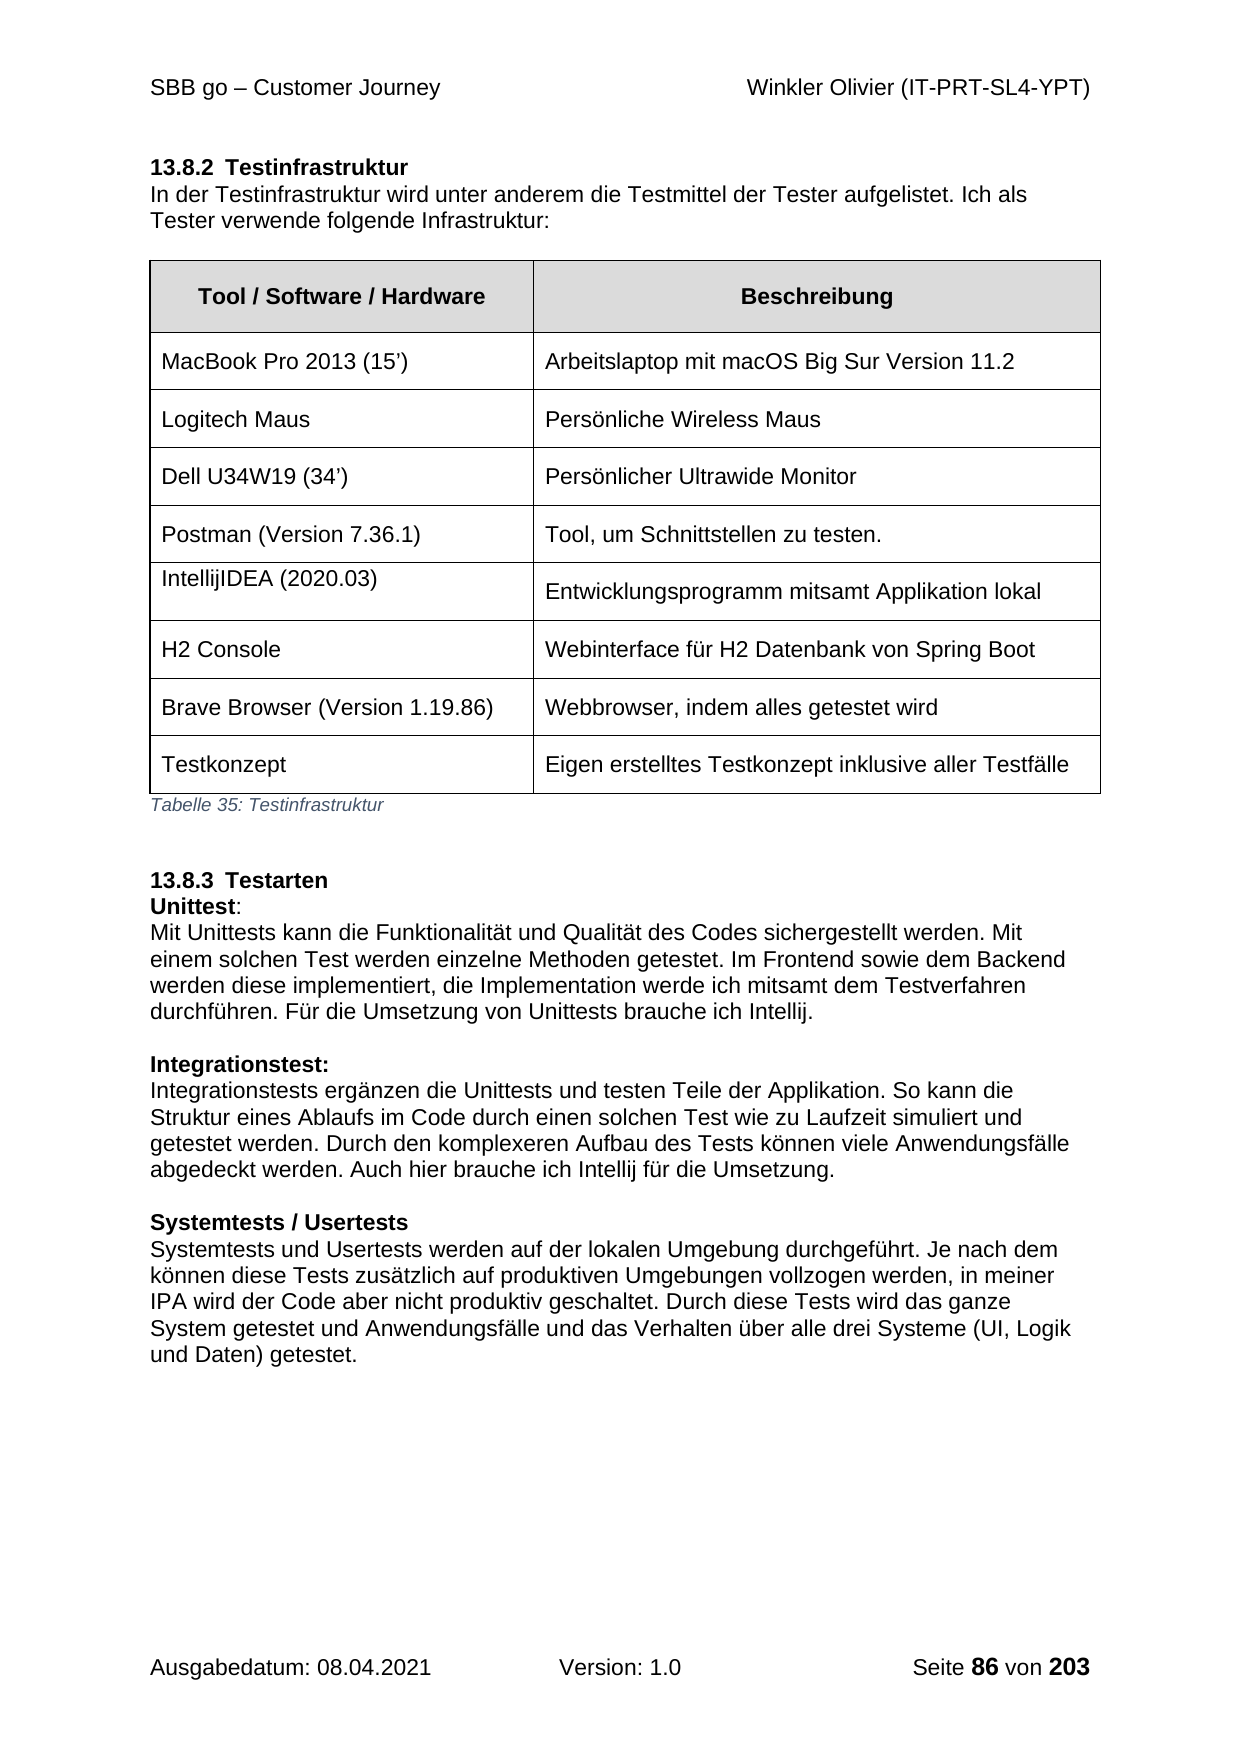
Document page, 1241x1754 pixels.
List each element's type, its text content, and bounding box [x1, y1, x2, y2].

text Integrationstest: [150, 1051, 1090, 1077]
table_cell Persönliche Wireless Maus [534, 390, 1100, 447]
table_cell Eigen erstelltes Testkonzept inklusive aller Testfälle [534, 736, 1100, 793]
table_cell Webinterface für H2 Datenbank von Spring Boot [534, 621, 1100, 677]
text Integrationstests ergänzen die Unittests und testen Teile der Applikation. So kann die Struktur eines Ablaufs im Code durch einen solchen Test wie zu Laufzeit simuliert und getestet werden. Durch den komplexeren Aufbau des Tests können viele Anwendungsfälle abgedeckt werden. Auch hier brauche ich Intellij für die Umsetzung. [150, 1077, 1090, 1183]
table_cell Tool, um Schnittstellen zu testen. [534, 506, 1100, 562]
text Tabelle 35: Testinfrastruktur [150, 794, 1090, 815]
table_cell Dell U34W19 (34’) [151, 448, 533, 504]
table_cell Arbeitslaptop mit macOS Big Sur Version 11.2 [534, 333, 1100, 389]
table_cell Brave Browser (Version 1.19.86) [151, 679, 533, 735]
table_cell Logitech Maus [151, 390, 533, 447]
subtitle Testarten [150, 867, 1090, 893]
text Mit Unittests kann die Funktionalität und Qualität des Codes sichergestellt werden. Mit einem solchen Test werden einzelne Methoden getestet. Im Frontend sowie dem Backend werden diese implementiert, die Implementation werde ich mitsamt dem Testverfahren durchführen. Für die Umsetzung von Unittests brauche ich Intellij. [150, 919, 1090, 1025]
text Unittest: [150, 893, 1090, 919]
table_cell Webbrowser, indem alles getestet wird [534, 679, 1100, 735]
table_cell MacBook Pro 2013 (15’) [151, 333, 533, 389]
text Systemtests / Usertests [150, 1209, 1090, 1236]
text Systemtests und Usertests werden auf der lokalen Umgebung durchgeführt. Je nach dem können diese Tests zusätzlich auf produktiven Umgebungen vollzogen werden, in meiner IPA wird der Code aber nicht produktiv geschaltet. Durch diese Tests wird das ganze System getestet und Anwendungsfälle und das Verhalten über alle drei Systeme (UI, Logik und Daten) getestet. [150, 1236, 1090, 1367]
table_cell Postman (Version 7.36.1) [151, 506, 533, 562]
table_header Tool / Software / Hardware [151, 261, 533, 332]
table_cell Testkonzept [151, 736, 533, 793]
table_cell Persönlicher Ultrawide Monitor [534, 448, 1100, 504]
text In der Testinfrastruktur wird unter anderem die Testmittel der Tester aufgelistet. Ich als Tester verwende folgende Infrastruktur: [150, 181, 1090, 233]
subtitle Testinfrastruktur [150, 154, 1090, 181]
table_cell H2 Console [151, 621, 533, 677]
table_cell IntellijIDEA (2020.03) [151, 563, 533, 620]
table_header Beschreibung [534, 261, 1100, 332]
table_cell Entwicklungsprogramm mitsamt Applikation lokal [534, 563, 1100, 620]
